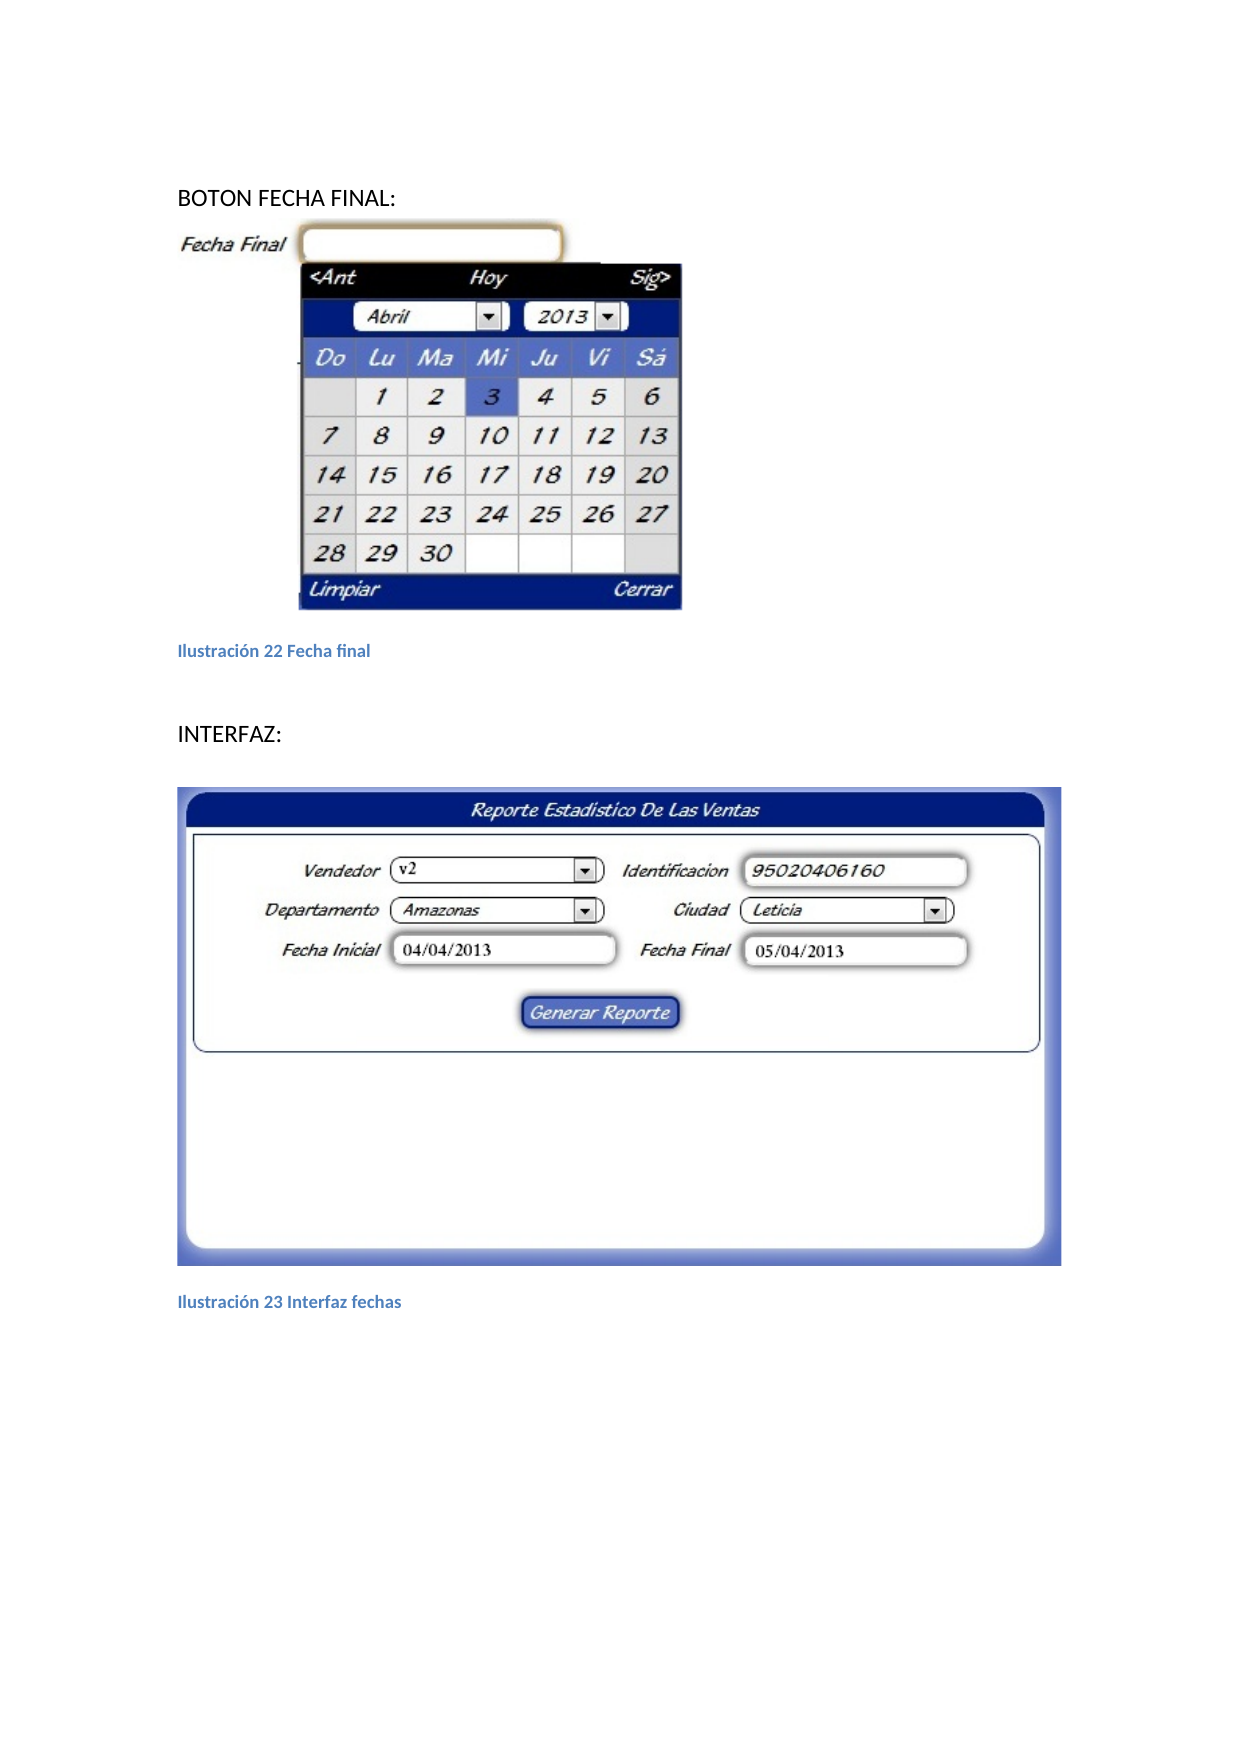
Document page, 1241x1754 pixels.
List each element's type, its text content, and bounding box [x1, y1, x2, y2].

text Ilustración 22 Fecha final [177, 639, 1063, 662]
text Ilustración 23 Interfaz fechas [177, 1291, 1063, 1314]
picture [177, 217, 687, 615]
picture [177, 787, 1062, 1266]
